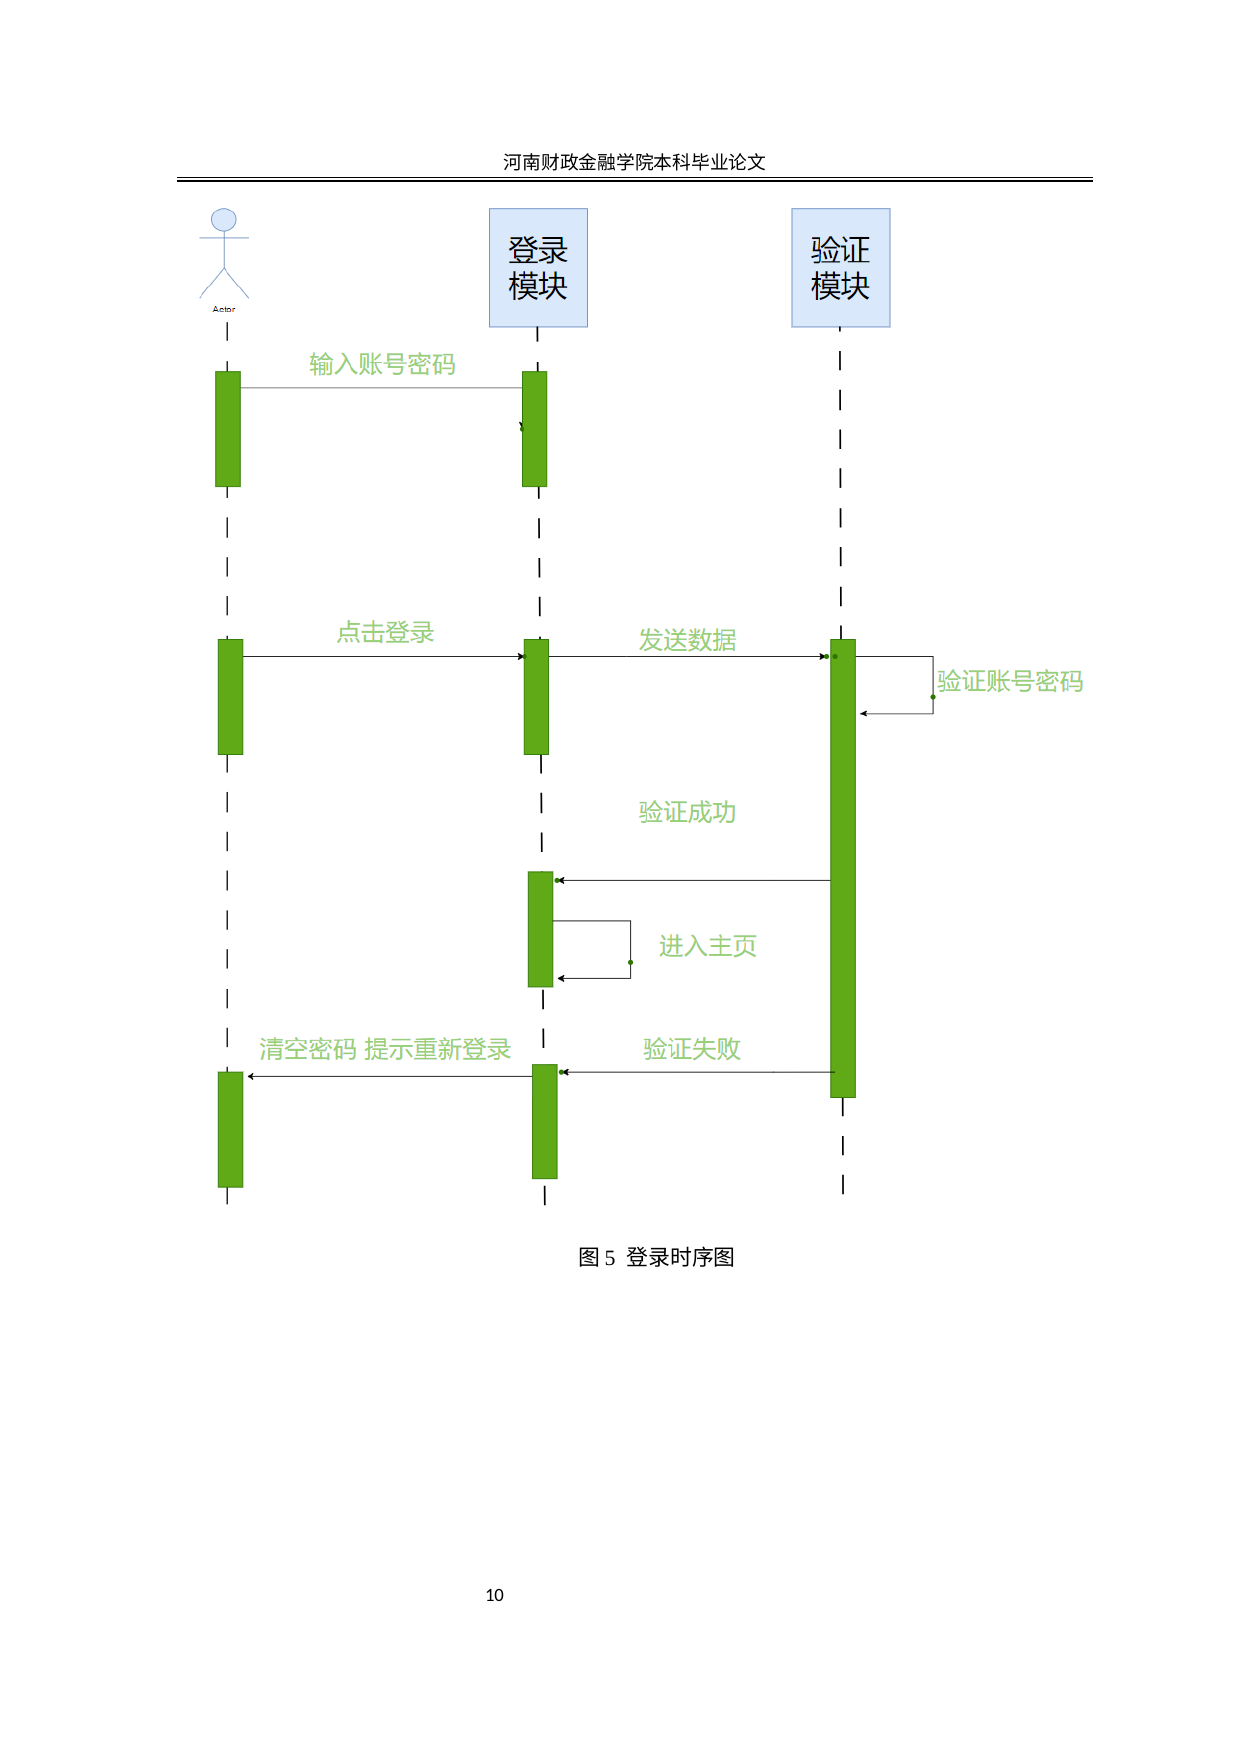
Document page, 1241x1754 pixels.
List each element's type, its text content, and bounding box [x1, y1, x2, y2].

picture [177, 186, 1092, 1217]
text 图5 登录时序图 [177, 1239, 1093, 1273]
